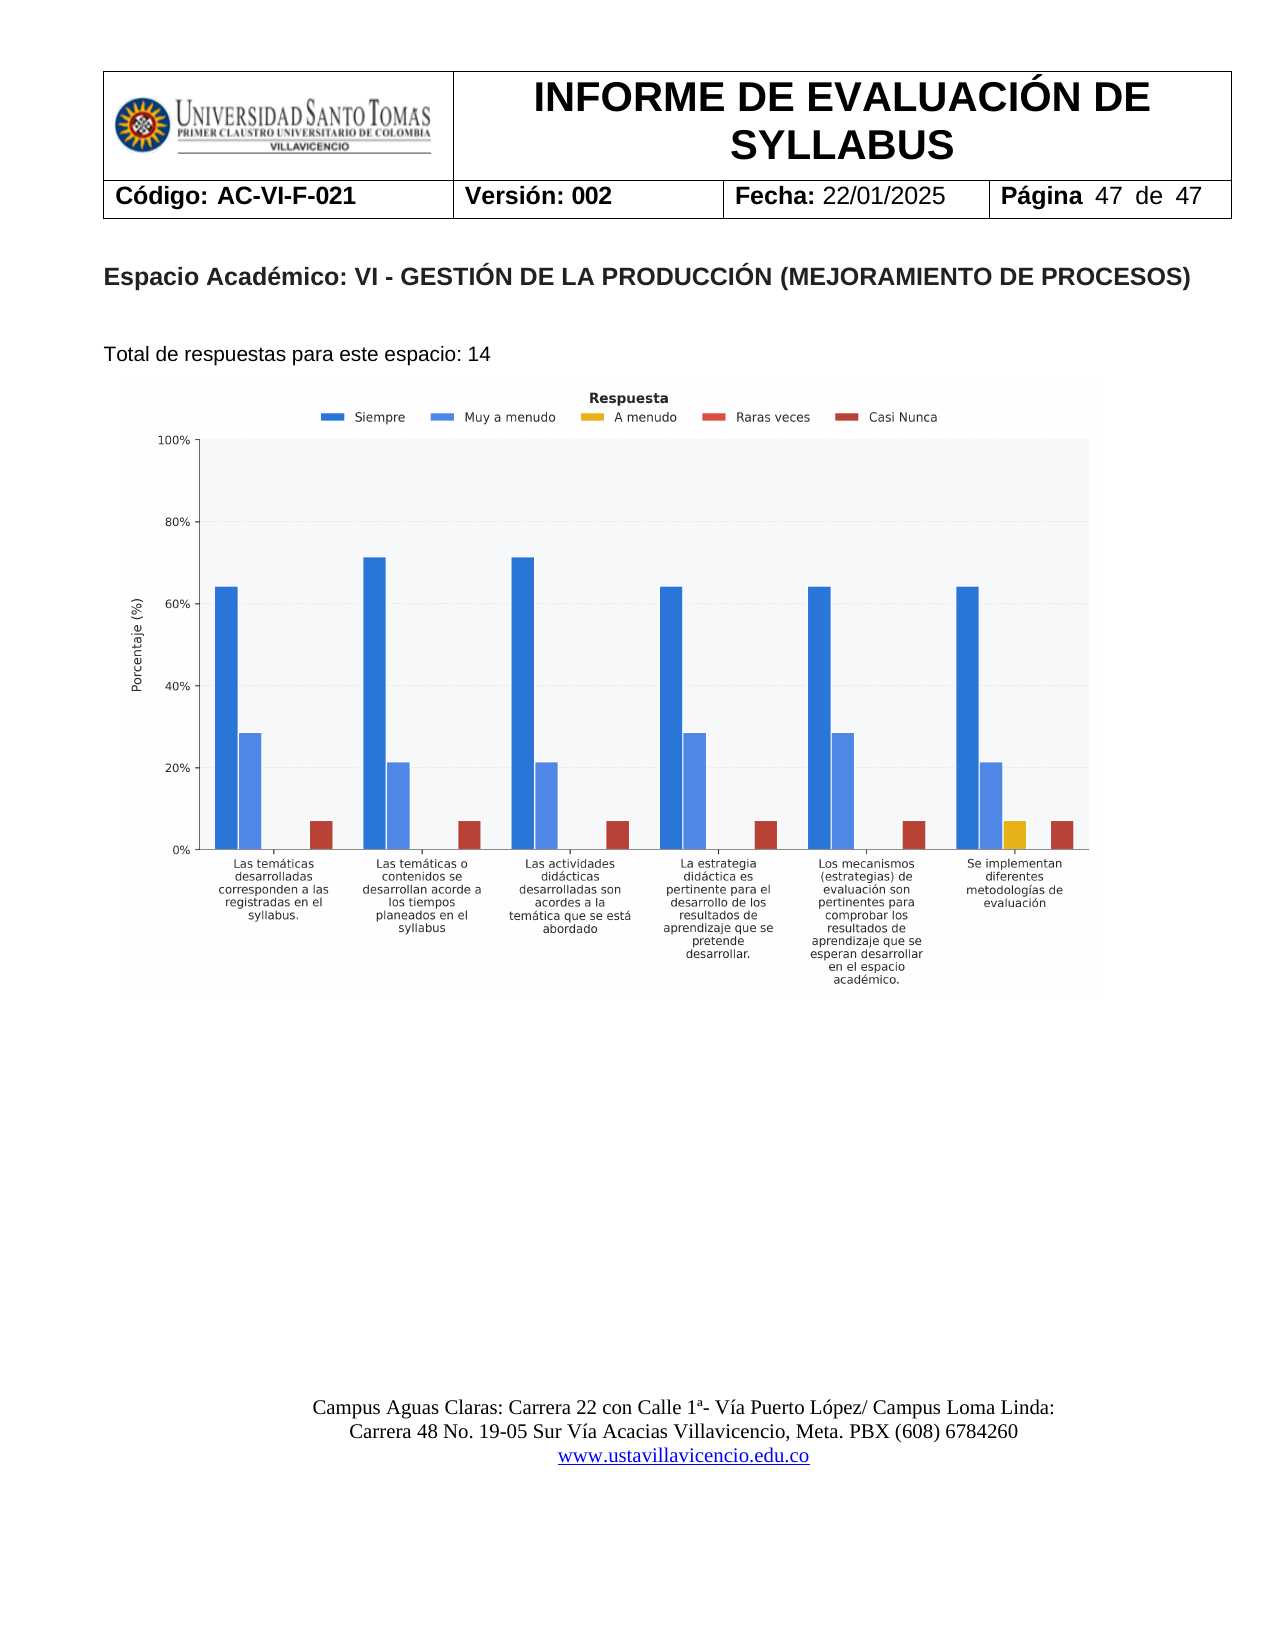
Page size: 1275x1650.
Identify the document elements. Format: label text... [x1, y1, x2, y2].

picture [114, 97, 432, 154]
picture [122, 378, 1098, 995]
text Total de respuestas para este espacio: 14 [103, 342, 1231, 366]
text Espacio Académico: VI - GESTIÓN DE LA PRODUCCIÓN (MEJORAMIENTO DE PROCESOS) [103, 262, 1231, 290]
